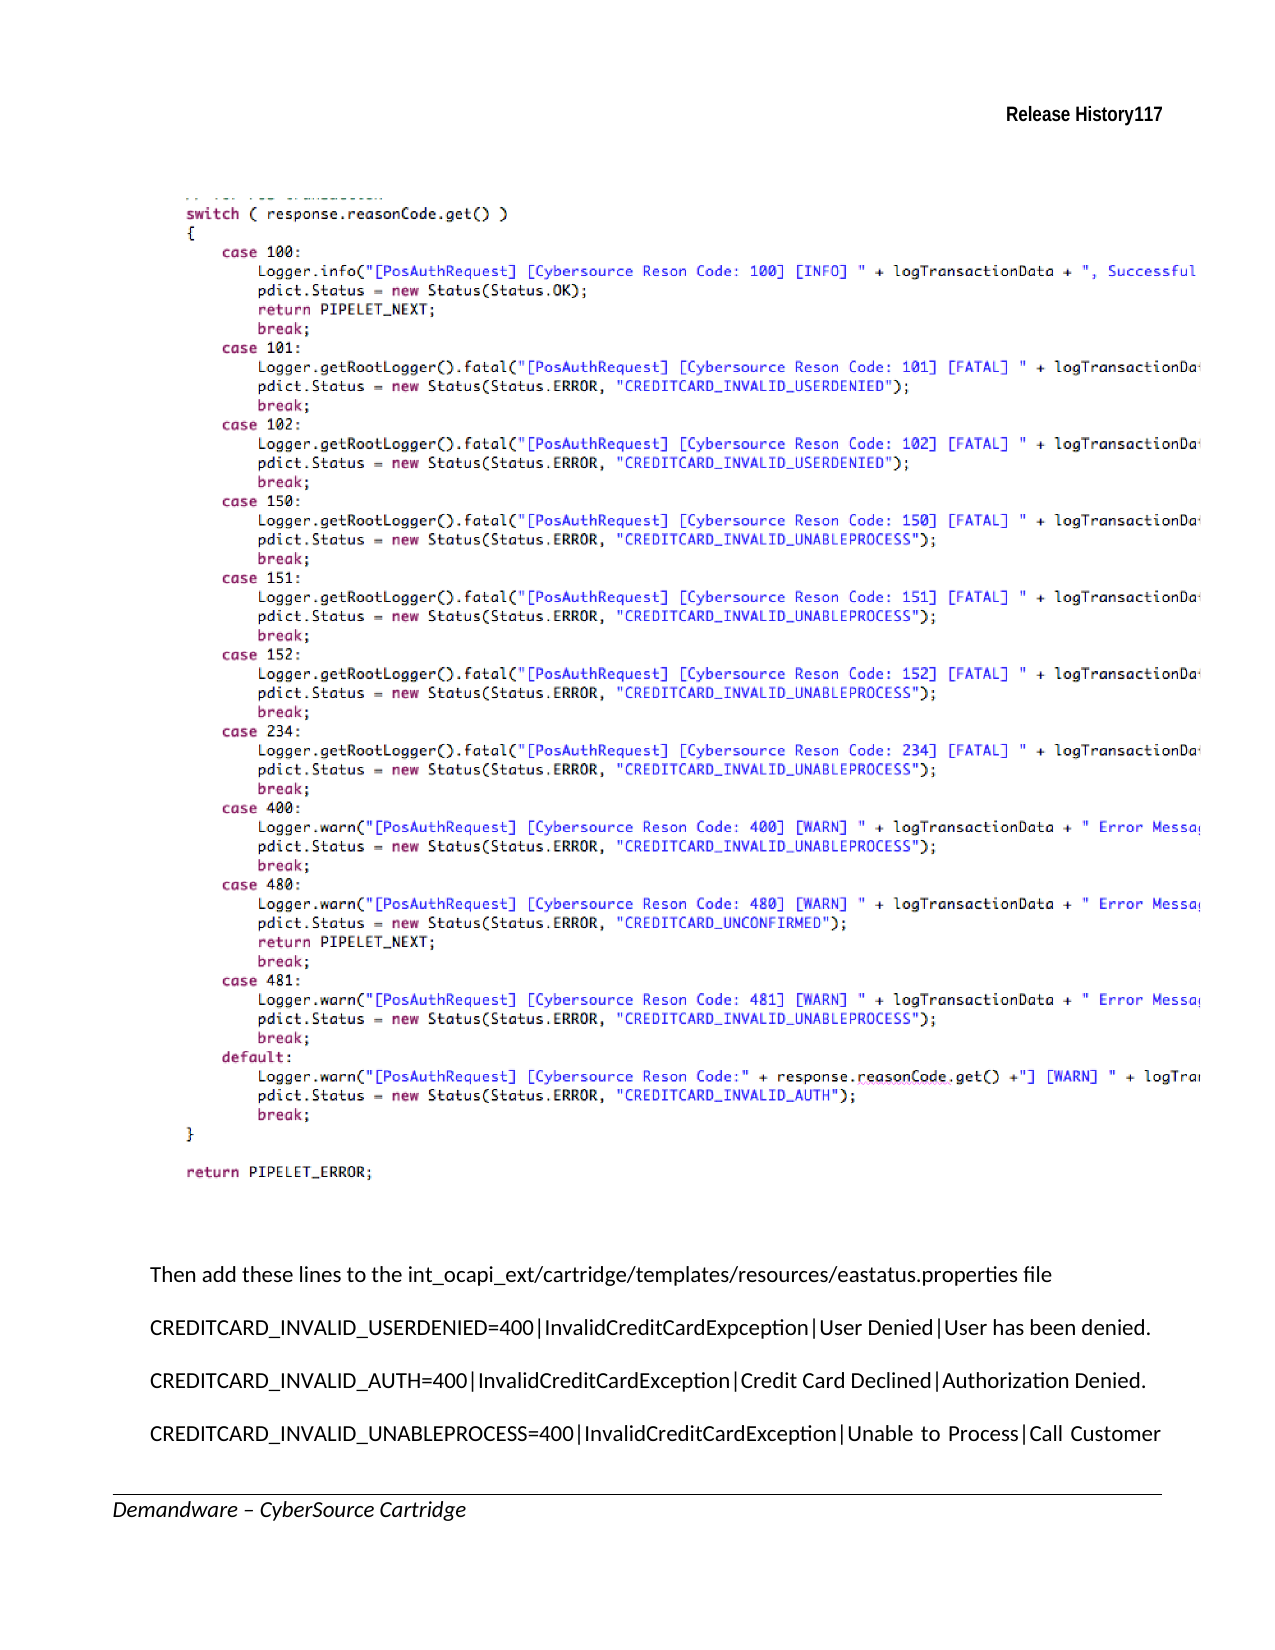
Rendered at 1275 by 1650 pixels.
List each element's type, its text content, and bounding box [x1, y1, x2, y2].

picture [150, 198, 1200, 1182]
text Then add these lines to the int_ocapi_ext/cartridge/templates/resources/eastatus.properties file [150, 1260, 1162, 1288]
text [150, 1419, 1162, 1447]
text CREDITCARD_INVALID_USERDENIED=400|InvalidCreditCardExpception|User Denied|User has been denied. [150, 1313, 1162, 1341]
text CREDITCARD_INVALID_AUTH=400|InvalidCreditCardException|Credit Card Declined|Authorization Denied. [150, 1366, 1162, 1394]
